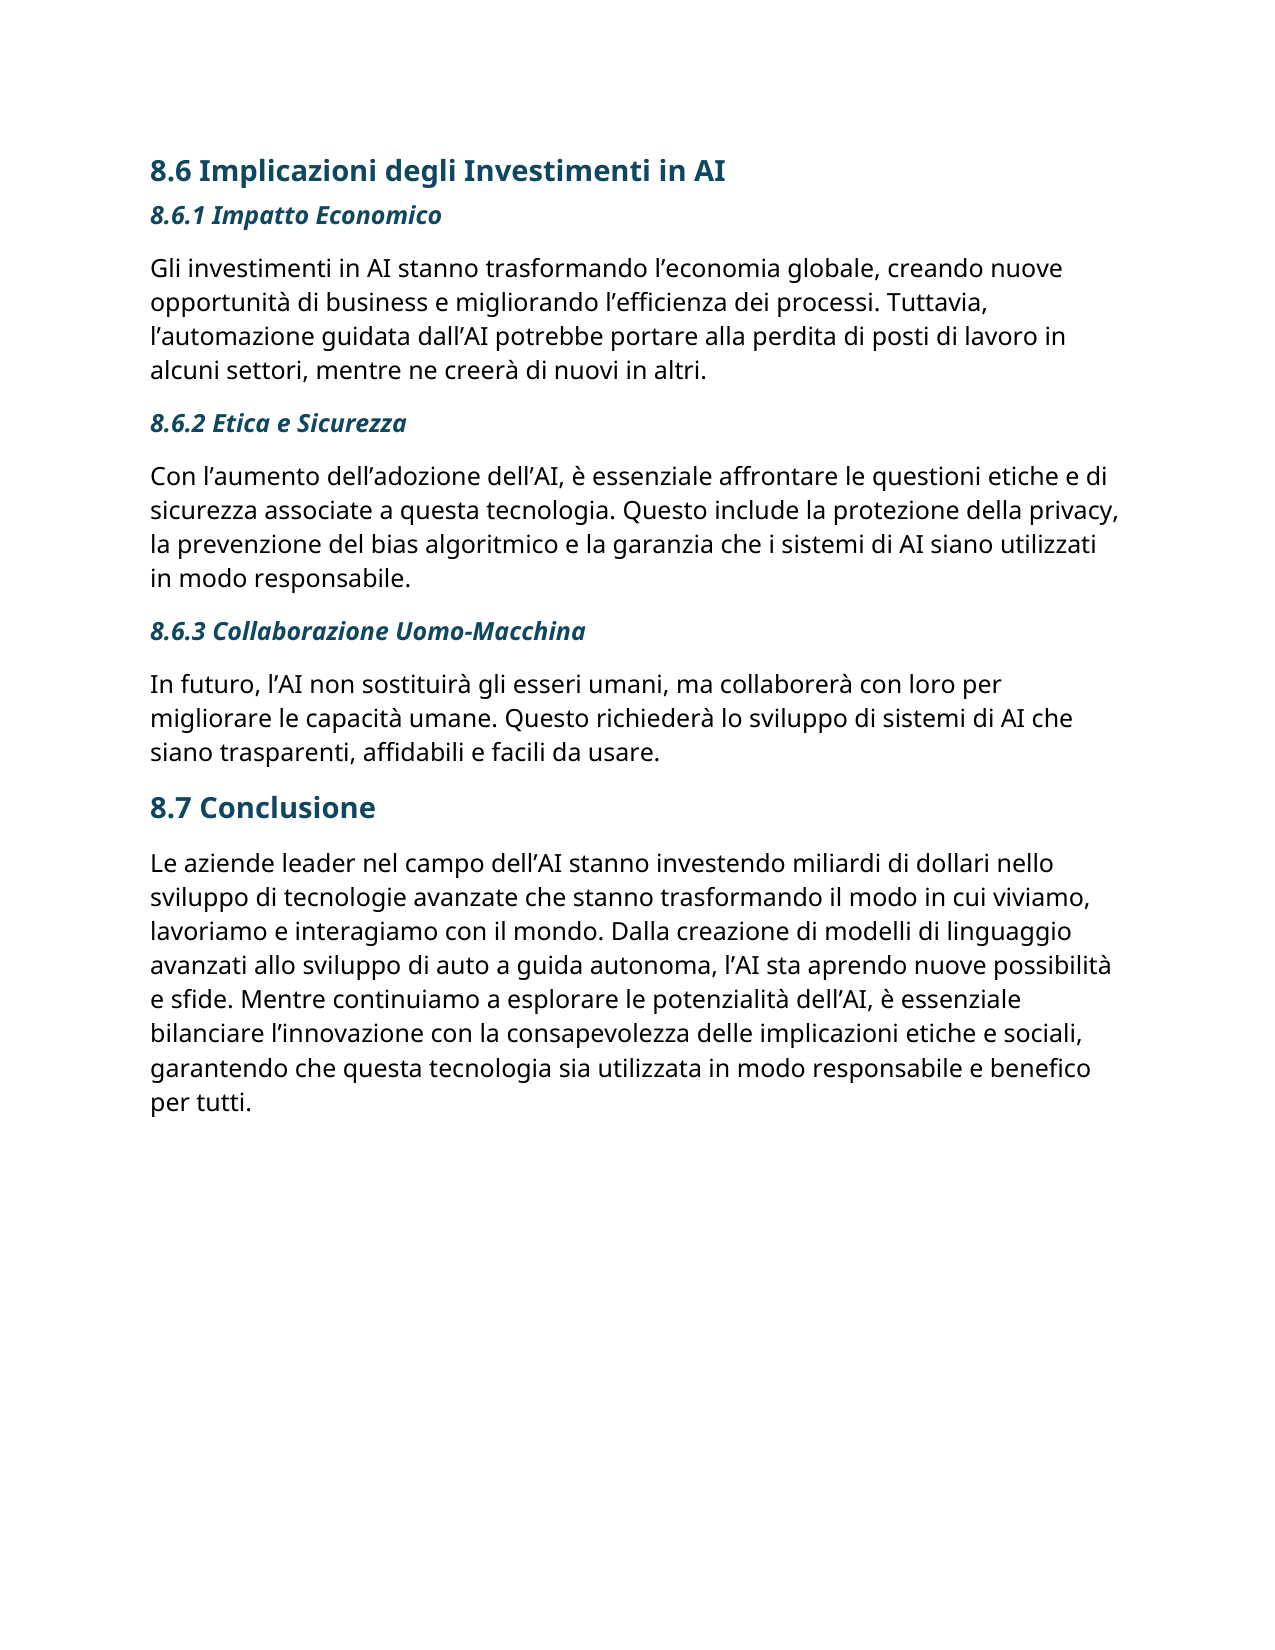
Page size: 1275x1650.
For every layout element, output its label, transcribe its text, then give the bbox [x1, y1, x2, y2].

subtitle 8.6.2 Etica e Sicurezza [150, 406, 1125, 440]
text Le aziende leader nel campo dell’AI stanno investendo miliardi di dollari nello sviluppo di tecnologie avanzate che stanno trasformando il modo in cui viviamo, lavoriamo e interagiamo con il mondo. Dalla creazione di modelli di linguaggio avanzati allo sviluppo di auto a guida autonoma, l’AI sta aprendo nuove possibilità e sfide. Mentre continuiamo a esplorare le potenzialità dell’AI, è essenziale bilanciare l’innovazione con la consapevolezza delle implicazioni etiche e sociali, garantendo che questa tecnologia sia utilizzata in modo responsabile e benefico per tutti. [150, 846, 1125, 1118]
subtitle 8.6 Implicazioni degli Investimenti in AI [150, 150, 1125, 190]
text In futuro, l’AI non sostituirà gli esseri umani, ma collaborerà con loro per migliorare le capacità umane. Questo richiederà lo sviluppo di sistemi di AI che siano trasparenti, affidabili e facili da usare. [150, 666, 1125, 769]
subtitle 8.6.1 Impatto Economico [150, 198, 1125, 232]
text Gli investimenti in AI stanno trasformando l’economia globale, creando nuove opportunità di business e migliorando l’efficienza dei processi. Tuttavia, l’automazione guidata dall’AI potrebbe portare alla perdita di posti di lavoro in alcuni settori, mentre ne creerà di nuovi in altri. [150, 251, 1125, 387]
subtitle 8.6.3 Collaborazione Uomo-Macchina [150, 614, 1125, 648]
subtitle 8.7 Conclusione [150, 787, 1125, 827]
text Con l’aumento dell’adozione dell’AI, è essenziale affrontare le questioni etiche e di sicurezza associate a questa tecnologia. Questo include la protezione della privacy, la prevenzione del bias algoritmico e la garanzia che i sistemi di AI siano utilizzati in modo responsabile. [150, 459, 1125, 595]
